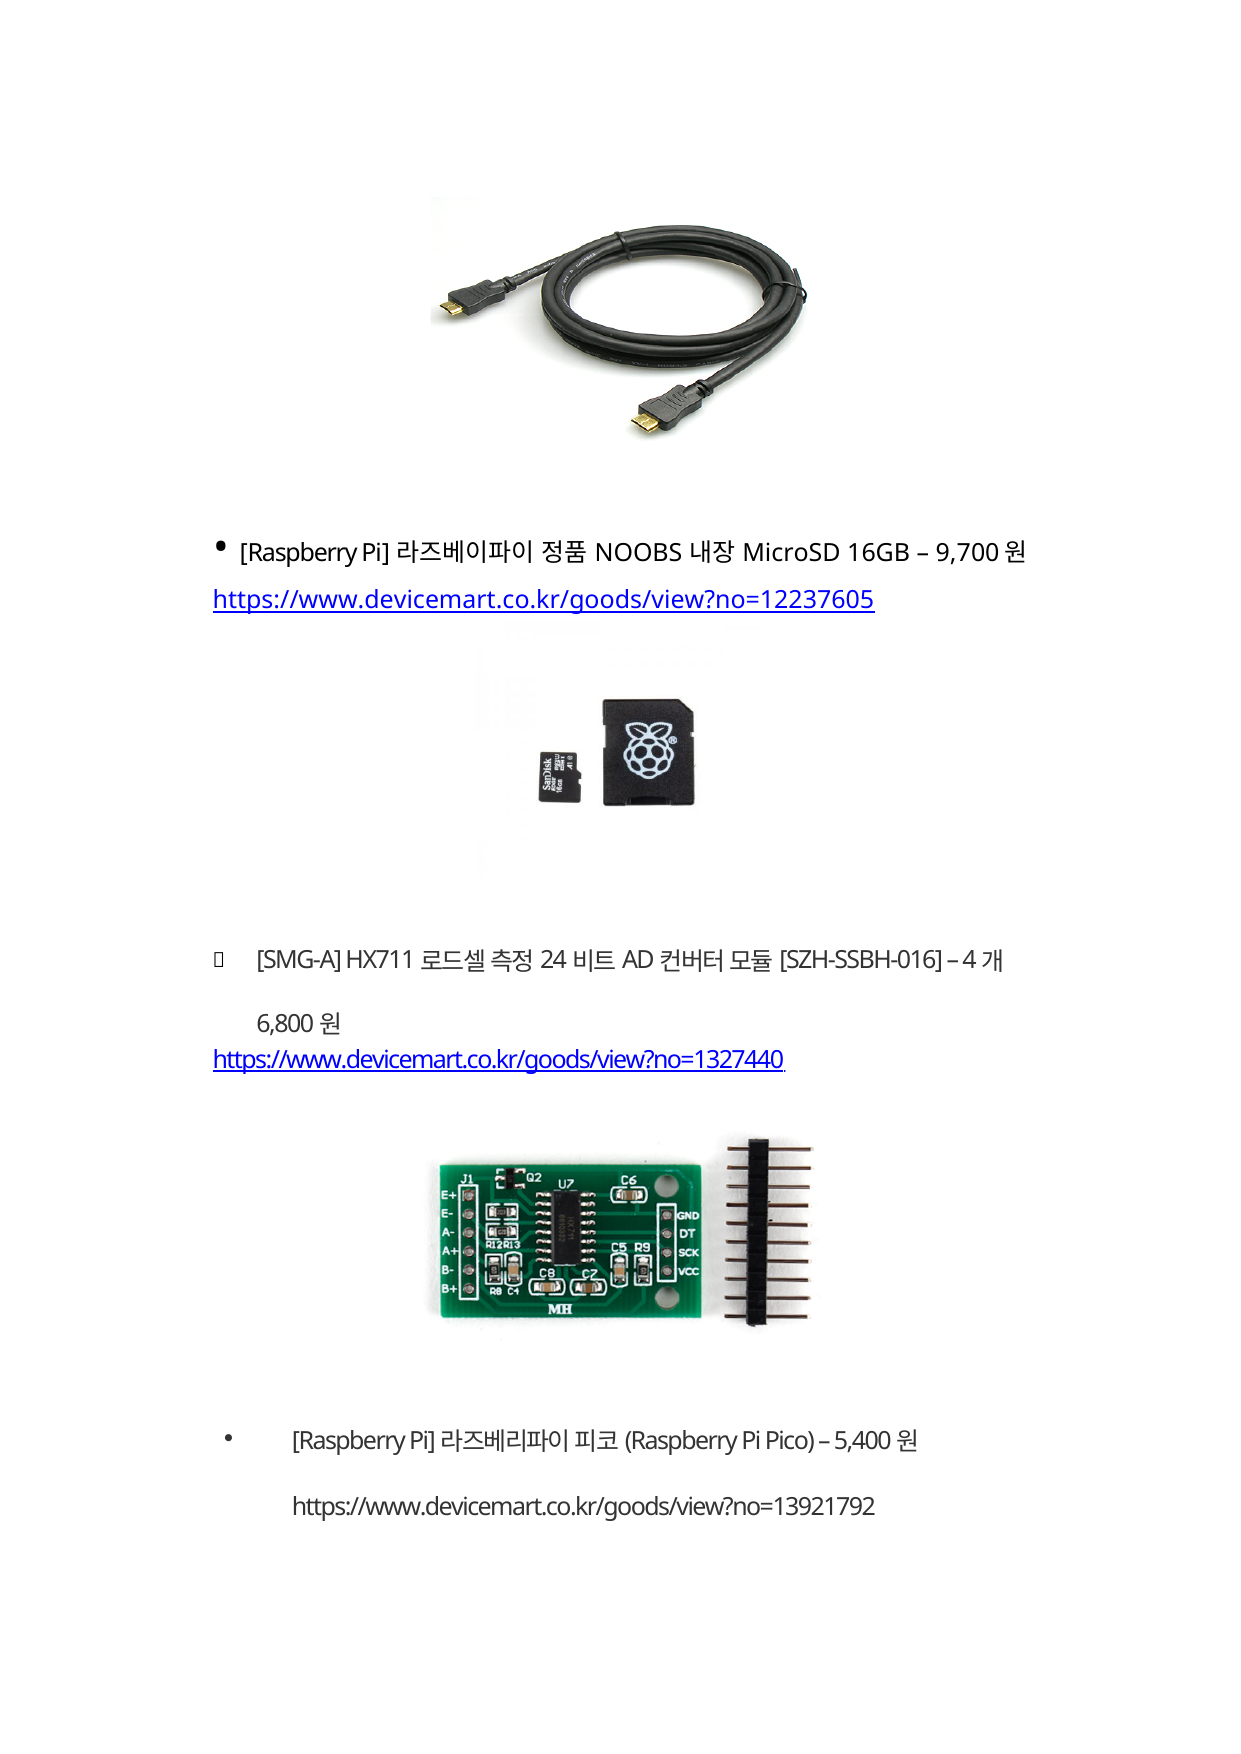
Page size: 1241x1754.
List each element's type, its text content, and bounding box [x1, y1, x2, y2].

text https://www.devicemart.co.kr/goods/view?no=1327440 [150, 1041, 1090, 1075]
subtitle 6,800원 [256, 1001, 1090, 1041]
picture [473, 621, 767, 878]
text https://www.devicemart.co.kr/goods/view?no=12237605 [150, 582, 1090, 616]
subtitle https://www.devicemart.co.kr/goods/view?no=13921792 [283, 1482, 1090, 1522]
subtitle [Raspberry Pi] 라즈베리파이 피코 (Raspberry Pi Pico) – 5,400원 [225, 1417, 1090, 1458]
text • [Raspberry Pi] 라즈베이파이 정품 NOOBS 내장 MicroSD 16GB – 9,700원 [150, 517, 1090, 573]
picture [415, 1119, 825, 1350]
picture [430, 177, 810, 473]
subtitle [SMG-A] HX711 로드셀 측정 24비트 AD 컨버터 모듈 [SZH-SSBH-016] – 4개 [212, 937, 1090, 977]
